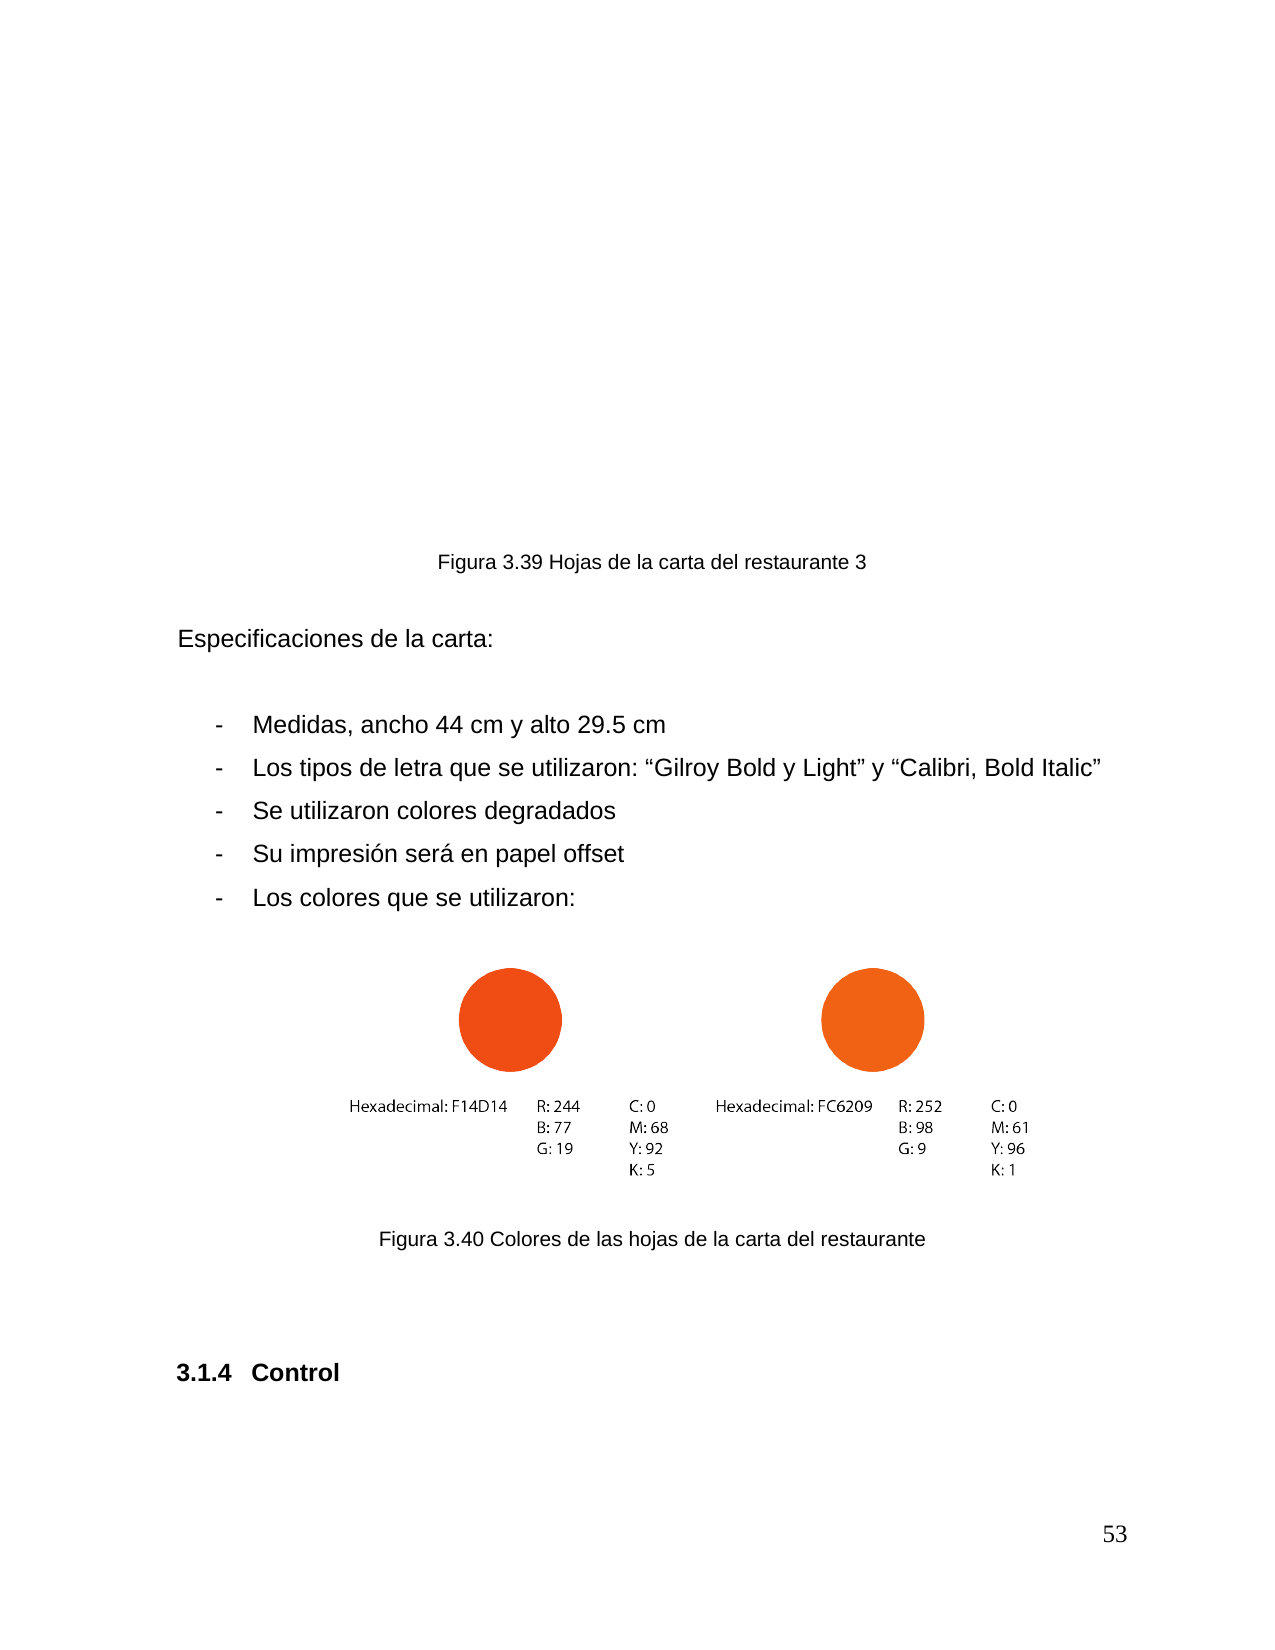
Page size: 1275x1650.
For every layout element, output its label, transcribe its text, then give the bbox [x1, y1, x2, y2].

list Su impresión será en papel offset [215, 839, 1127, 868]
list Los tipos de letra que se utilizaron: “Gilroy Bold y Light” y “Calibri, Bold Italic” [215, 753, 1127, 782]
list Los colores que se utilizaron: [215, 882, 1127, 911]
list Se utilizaron colores degradados [215, 796, 1127, 825]
list Medidas, ancho 44 cm y alto 29.5 cm [215, 710, 1127, 739]
text Especificaciones de la carta: [177, 624, 1127, 652]
subtitle Control [176, 1358, 1127, 1387]
picture [349, 968, 1030, 1180]
